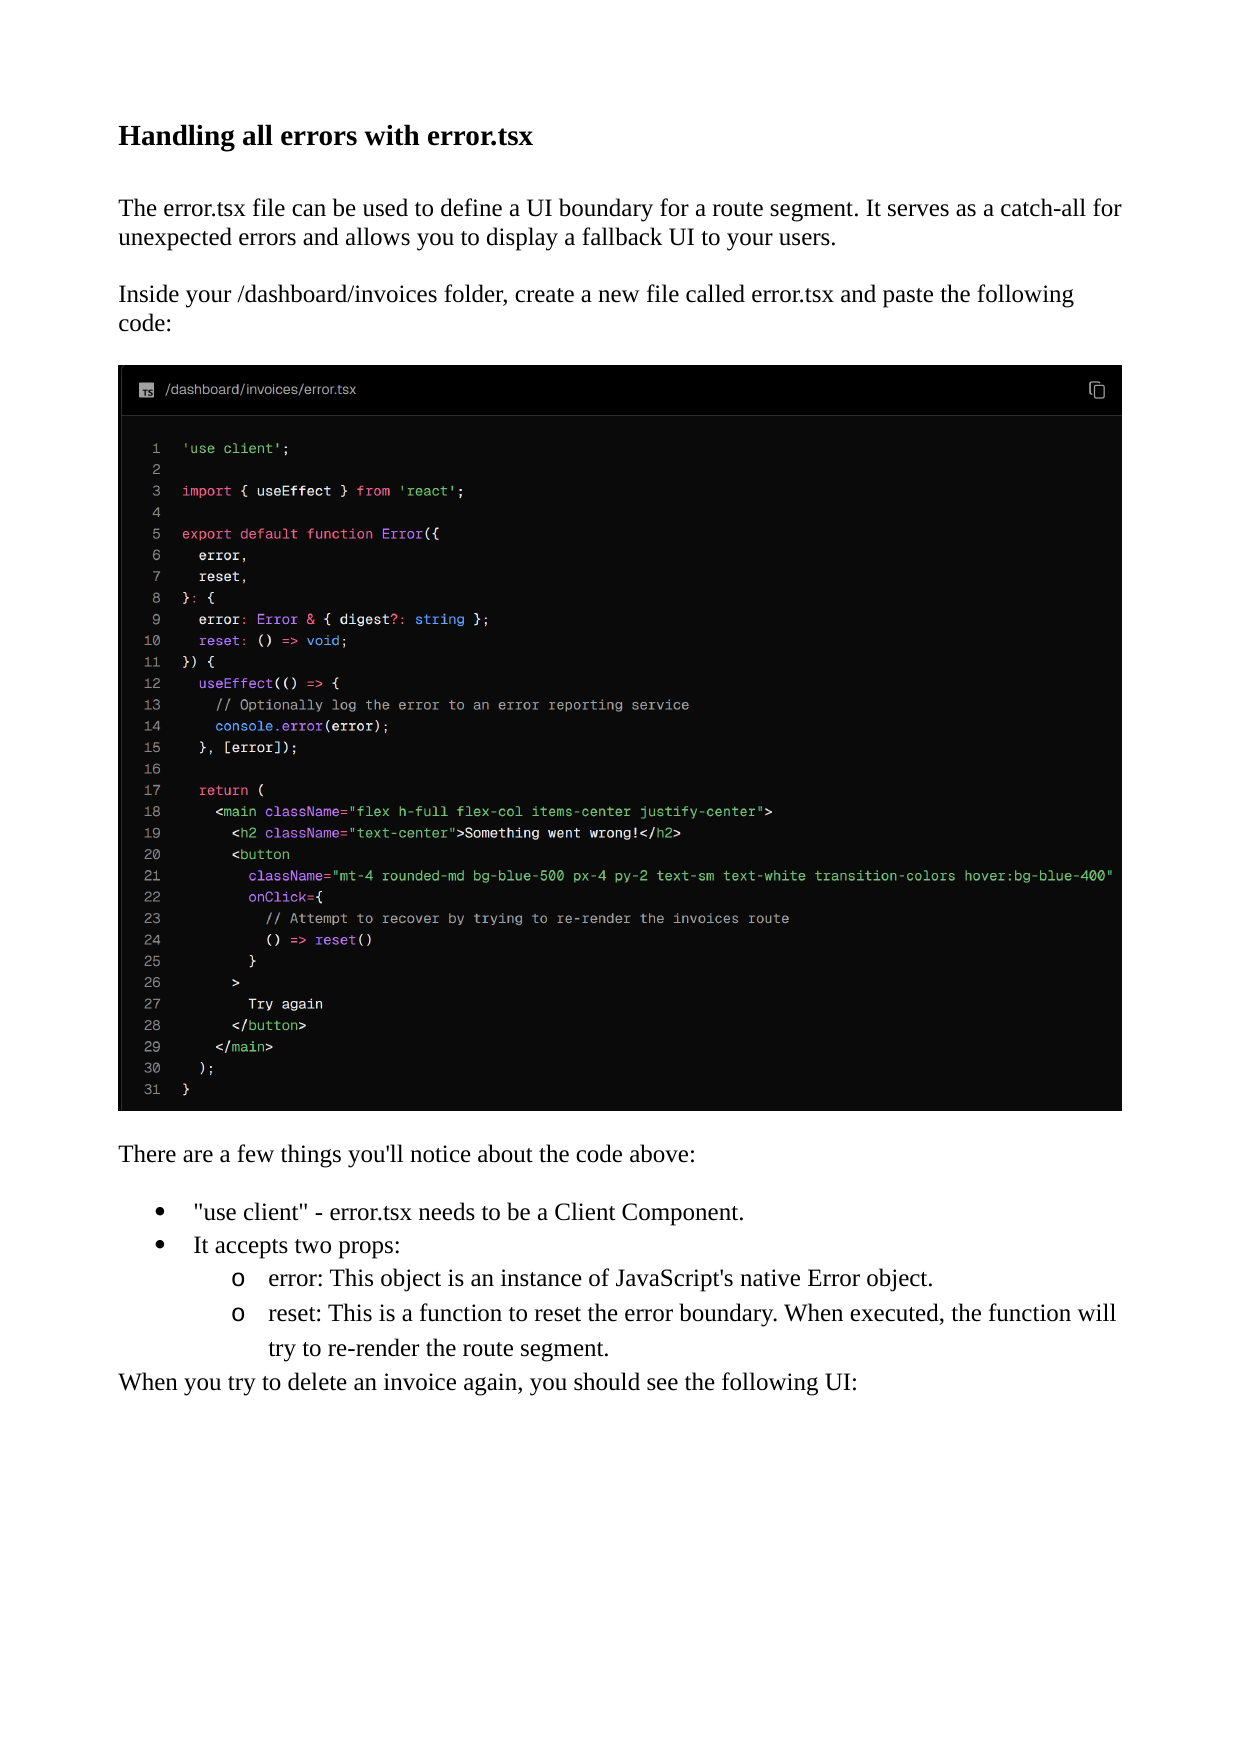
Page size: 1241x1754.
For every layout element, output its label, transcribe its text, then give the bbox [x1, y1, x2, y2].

subtitle Handling all errors with error.tsx [118, 118, 1122, 152]
text When you try to delete an invoice again, you should see the following UI: [118, 1367, 1122, 1395]
text Inside your /dashboard/invoices folder, create a new file called error.tsx and paste the following code: [118, 279, 1122, 337]
text There are a few things you'll notice about the code above: [118, 1139, 1122, 1168]
list reset: This is a function to reset the error boundary. When executed, the function will try to re-render the route segment. [231, 1298, 1122, 1362]
list It accepts two props: [156, 1230, 1122, 1259]
text The error.tsx file can be used to define a UI boundary for a route segment. It serves as a catch-all for unexpected errors and allows you to display a fallback UI to your users. [118, 193, 1122, 250]
list "use client" - error.tsx needs to be a Client Component. [156, 1197, 1122, 1226]
list error: This object is an instance of JavaScript's native Error object. [231, 1263, 1122, 1294]
picture [118, 365, 1122, 1111]
